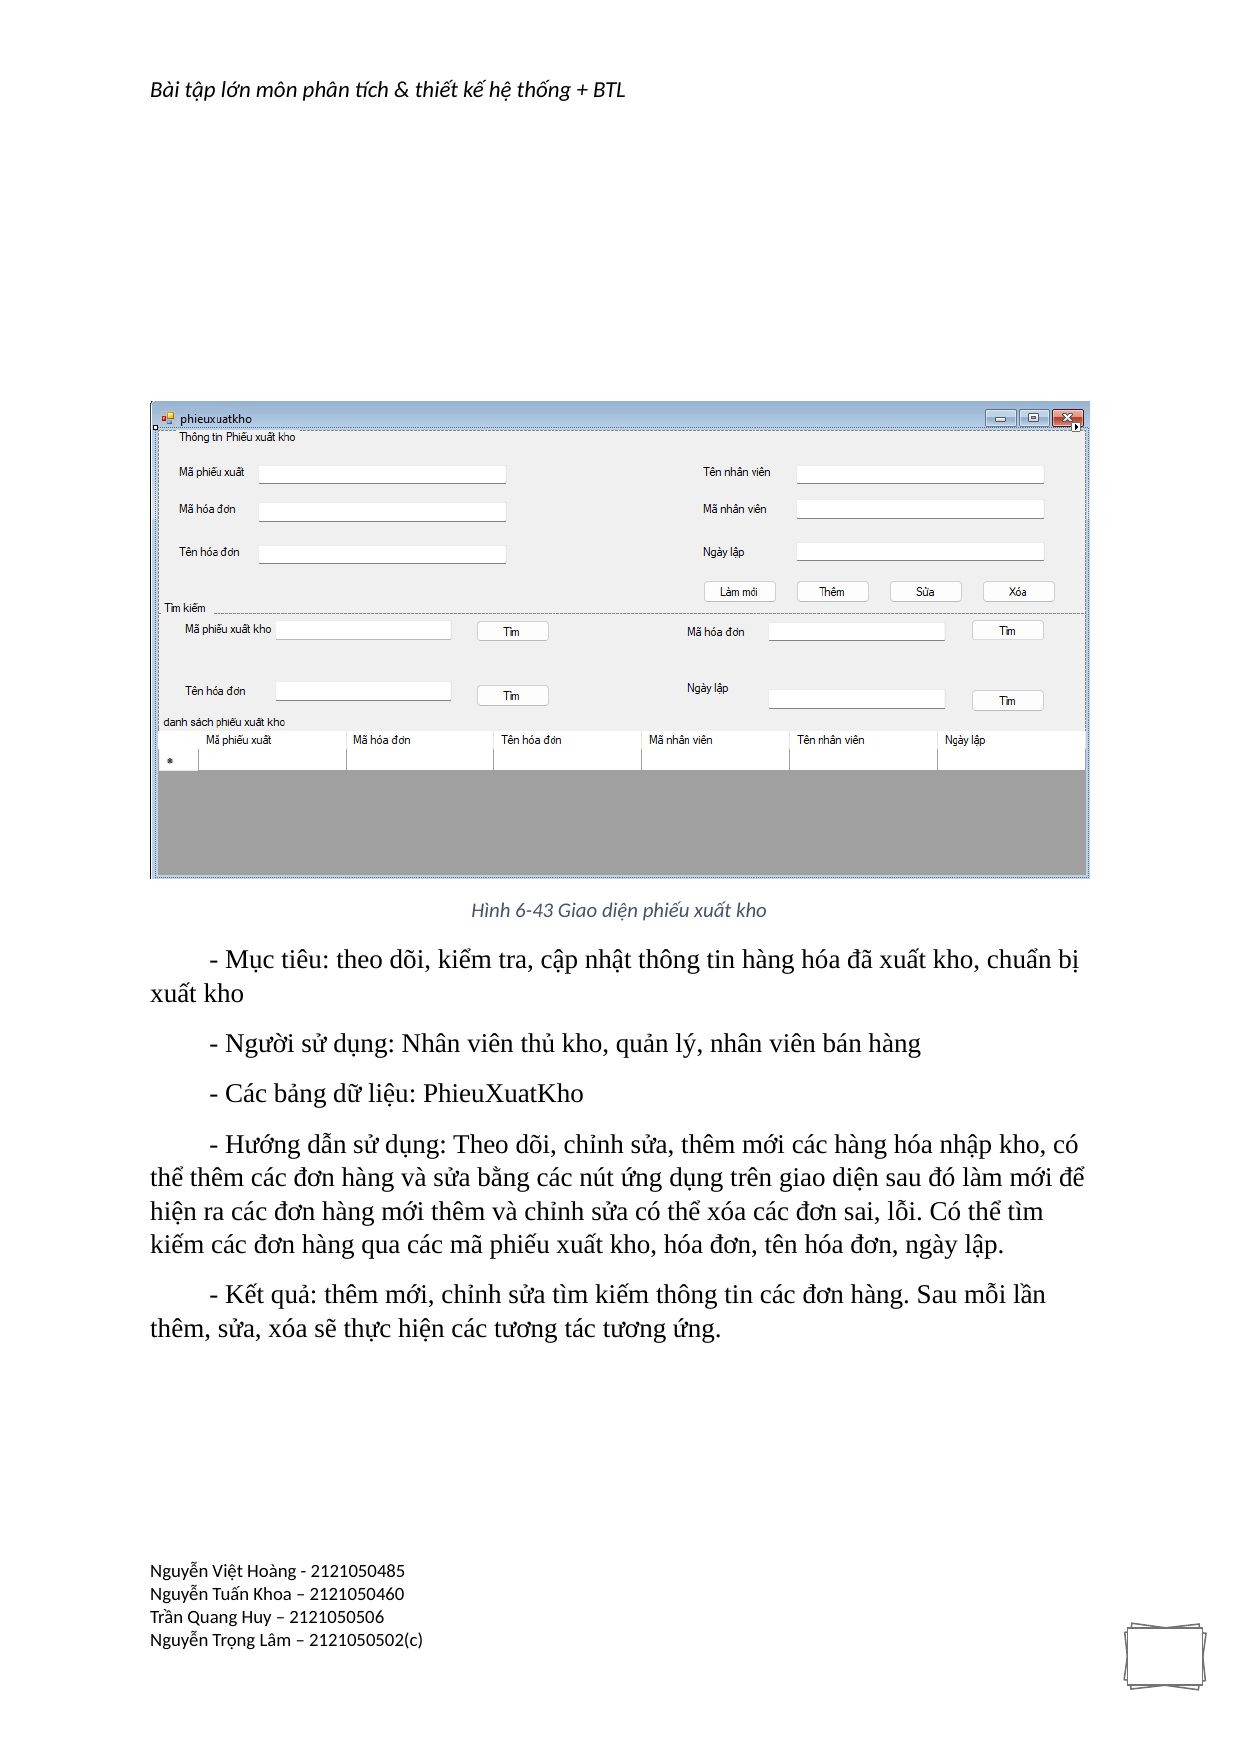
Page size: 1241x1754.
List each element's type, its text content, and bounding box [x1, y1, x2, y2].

text Hình 6-43 Giao diện phiếu xuất kho [150, 897, 1090, 923]
text - Hướng dẫn sử dụng: Theo dõi, chỉnh sửa, thêm mới các hàng hóa nhập kho, có thể thêm các đơn hàng và sửa bằng các nút ứng dụng trên giao diện sau đó làm mới để hiện ra các đơn hàng mới thêm và chỉnh sửa có thể xóa các đơn sai, lỗi. Có thể tìm kiếm các đơn hàng qua các mã phiếu xuất kho, hóa đơn, tên hóa đơn, ngày lập. [150, 1128, 1090, 1259]
text - Mục tiêu: theo dõi, kiểm tra, cập nhật thông tin hàng hóa đã xuất kho, chuẩn bị xuất kho [150, 944, 1090, 1008]
picture [150, 401, 1091, 879]
text - Các bảng dữ liệu: PhieuXuatKho [150, 1078, 1090, 1109]
text - Kết quả: thêm mới, chỉnh sửa tìm kiếm thông tin các đơn hàng. Sau mỗi lần thêm, sửa, xóa sẽ thực hiện các tương tác tương ứng. [150, 1279, 1090, 1343]
text - Người sử dụng: Nhân viên thủ kho, quản lý, nhân viên bán hàng [150, 1027, 1090, 1058]
